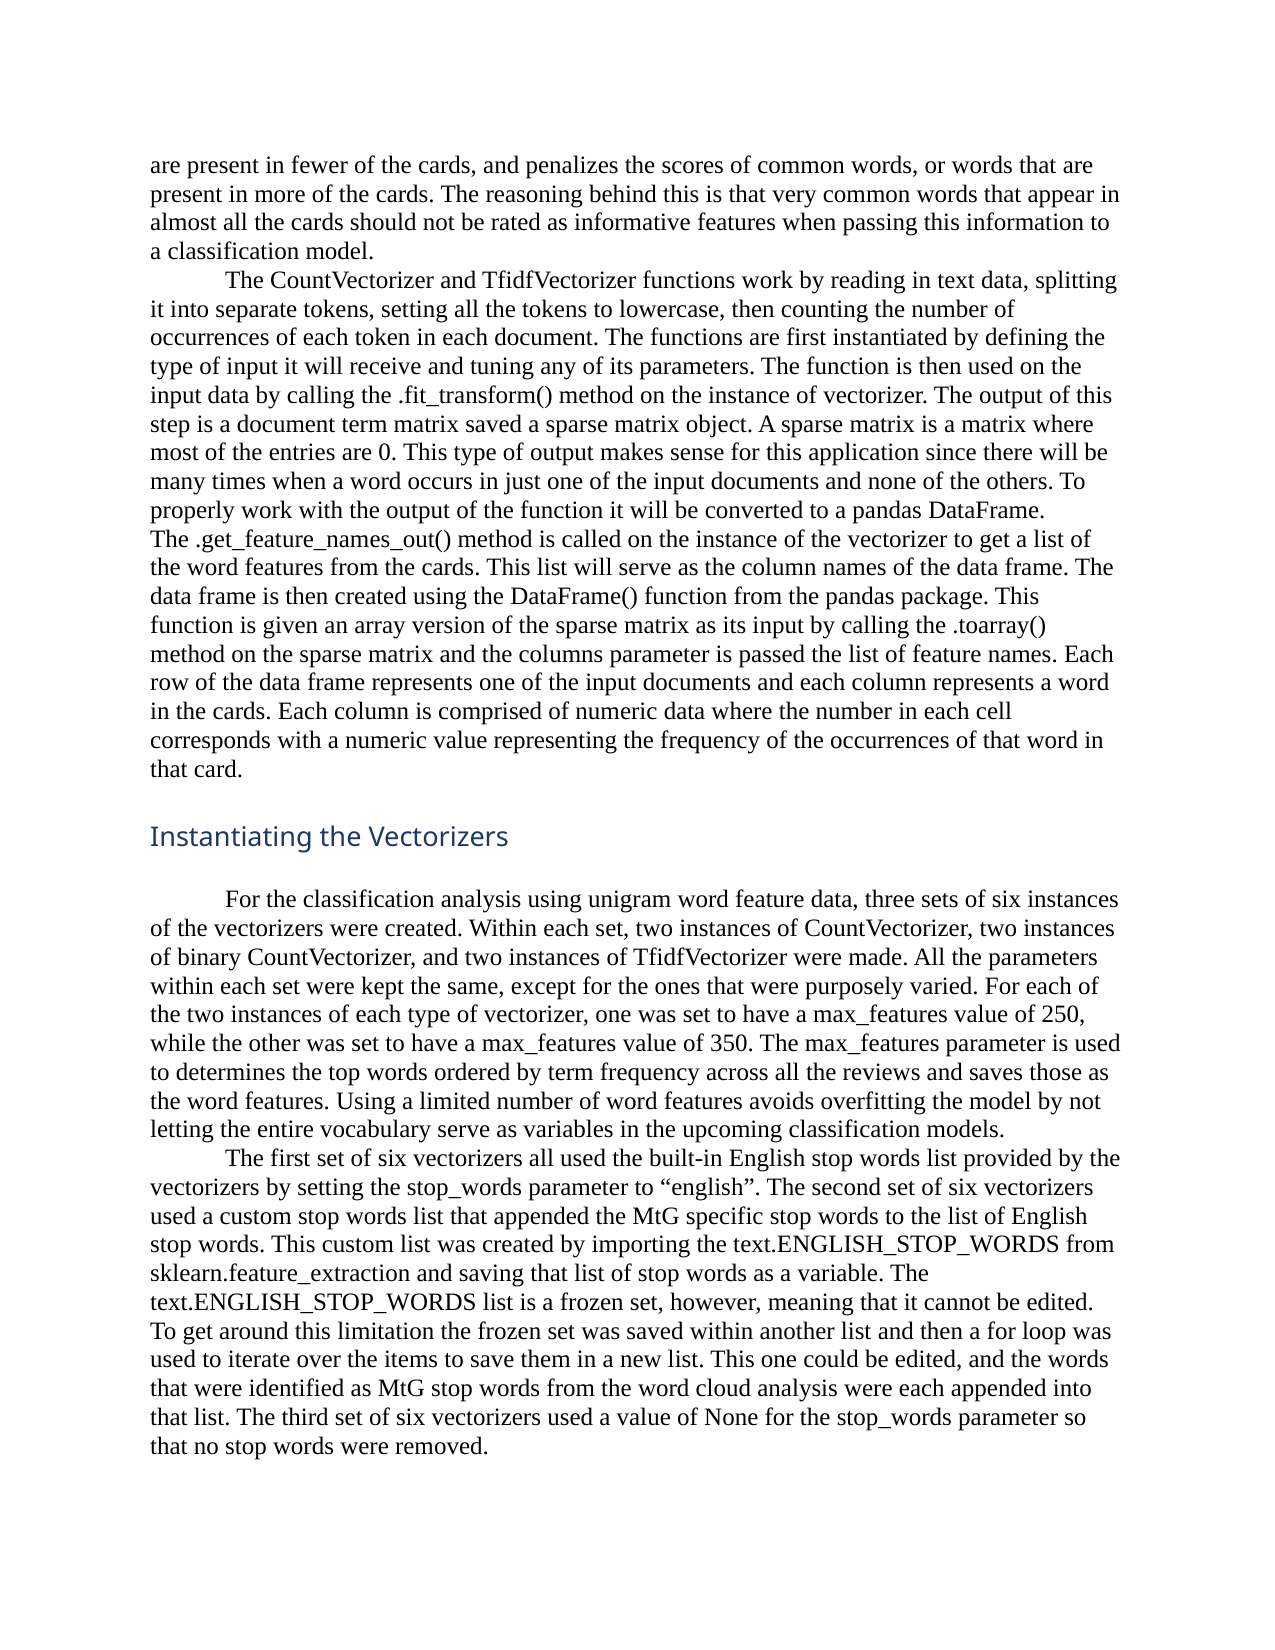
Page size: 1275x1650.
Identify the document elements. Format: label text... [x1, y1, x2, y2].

text For the classification analysis using unigram word feature data, three sets of six instances of the vectorizers were created. Within each set, two instances of CountVectorizer, two instances of binary CountVectorizer, and two instances of TfidfVectorizer were made. All the parameters within each set were kept the same, except for the ones that were purposely varied. For each of the two instances of each type of vectorizer, one was set to have a max_features value of 250, while the other was set to have a max_features value of 350. The max_features parameter is used to determines the top words ordered by term frequency across all the reviews and saves those as the word features. Using a limited number of word features avoids overfitting the model by not letting the entire vocabulary serve as variables in the upcoming classification models. [150, 884, 1125, 1143]
text The first set of six vectorizers all used the built-in English stop words list provided by the vectorizers by setting the stop_words parameter to “english”. The second set of six vectorizers used a custom stop words list that appended the MtG specific stop words to the list of English stop words. This custom list was created by importing the text.ENGLISH_STOP_WORDS from sklearn.feature_extraction and saving that list of stop words as a variable. The text.ENGLISH_STOP_WORDS list is a frozen set, however, meaning that it cannot be edited. To get around this limitation the frozen set was saved within another list and then a for loop was used to iterate over the items to save them in a new list. This one could be edited, and the words that were identified as MtG stop words from the word cloud analysis were each appended into that list. The third set of six vectorizers used a value of None for the stop_words parameter so that no stop words were removed. [150, 1143, 1125, 1459]
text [150, 150, 1125, 265]
subtitle Instantiating the Vectorizers [150, 817, 1125, 854]
text The CountVectorizer and TfidfVectorizer functions work by reading in text data, splitting it into separate tokens, setting all the tokens to lowercase, then counting the number of occurrences of each token in each document. The functions are first instantiated by defining the type of input it will receive and tuning any of its parameters. The function is then used on the input data by calling the .fit_transform() method on the instance of vectorizer. The output of this step is a document term matrix saved a sparse matrix object. A sparse matrix is a matrix where most of the entries are 0. This type of output makes sense for this application since there will be many times when a word occurs in just one of the input documents and none of the others. To properly work with the output of the function it will be converted to a pandas DataFrame. The .get_feature_names_out() method is called on the instance of the vectorizer to get a list of the word features from the cards. This list will serve as the column names of the data frame. The data frame is then created using the DataFrame() function from the pandas package. This function is given an array version of the sparse matrix as its input by calling the .toarray() method on the sparse matrix and the columns parameter is passed the list of feature names. Each row of the data frame represents one of the input documents and each column represents a word in the cards. Each column is comprised of numeric data where the number in each cell corresponds with a numeric value representing the frequency of the occurrences of that word in that card. [150, 265, 1125, 782]
